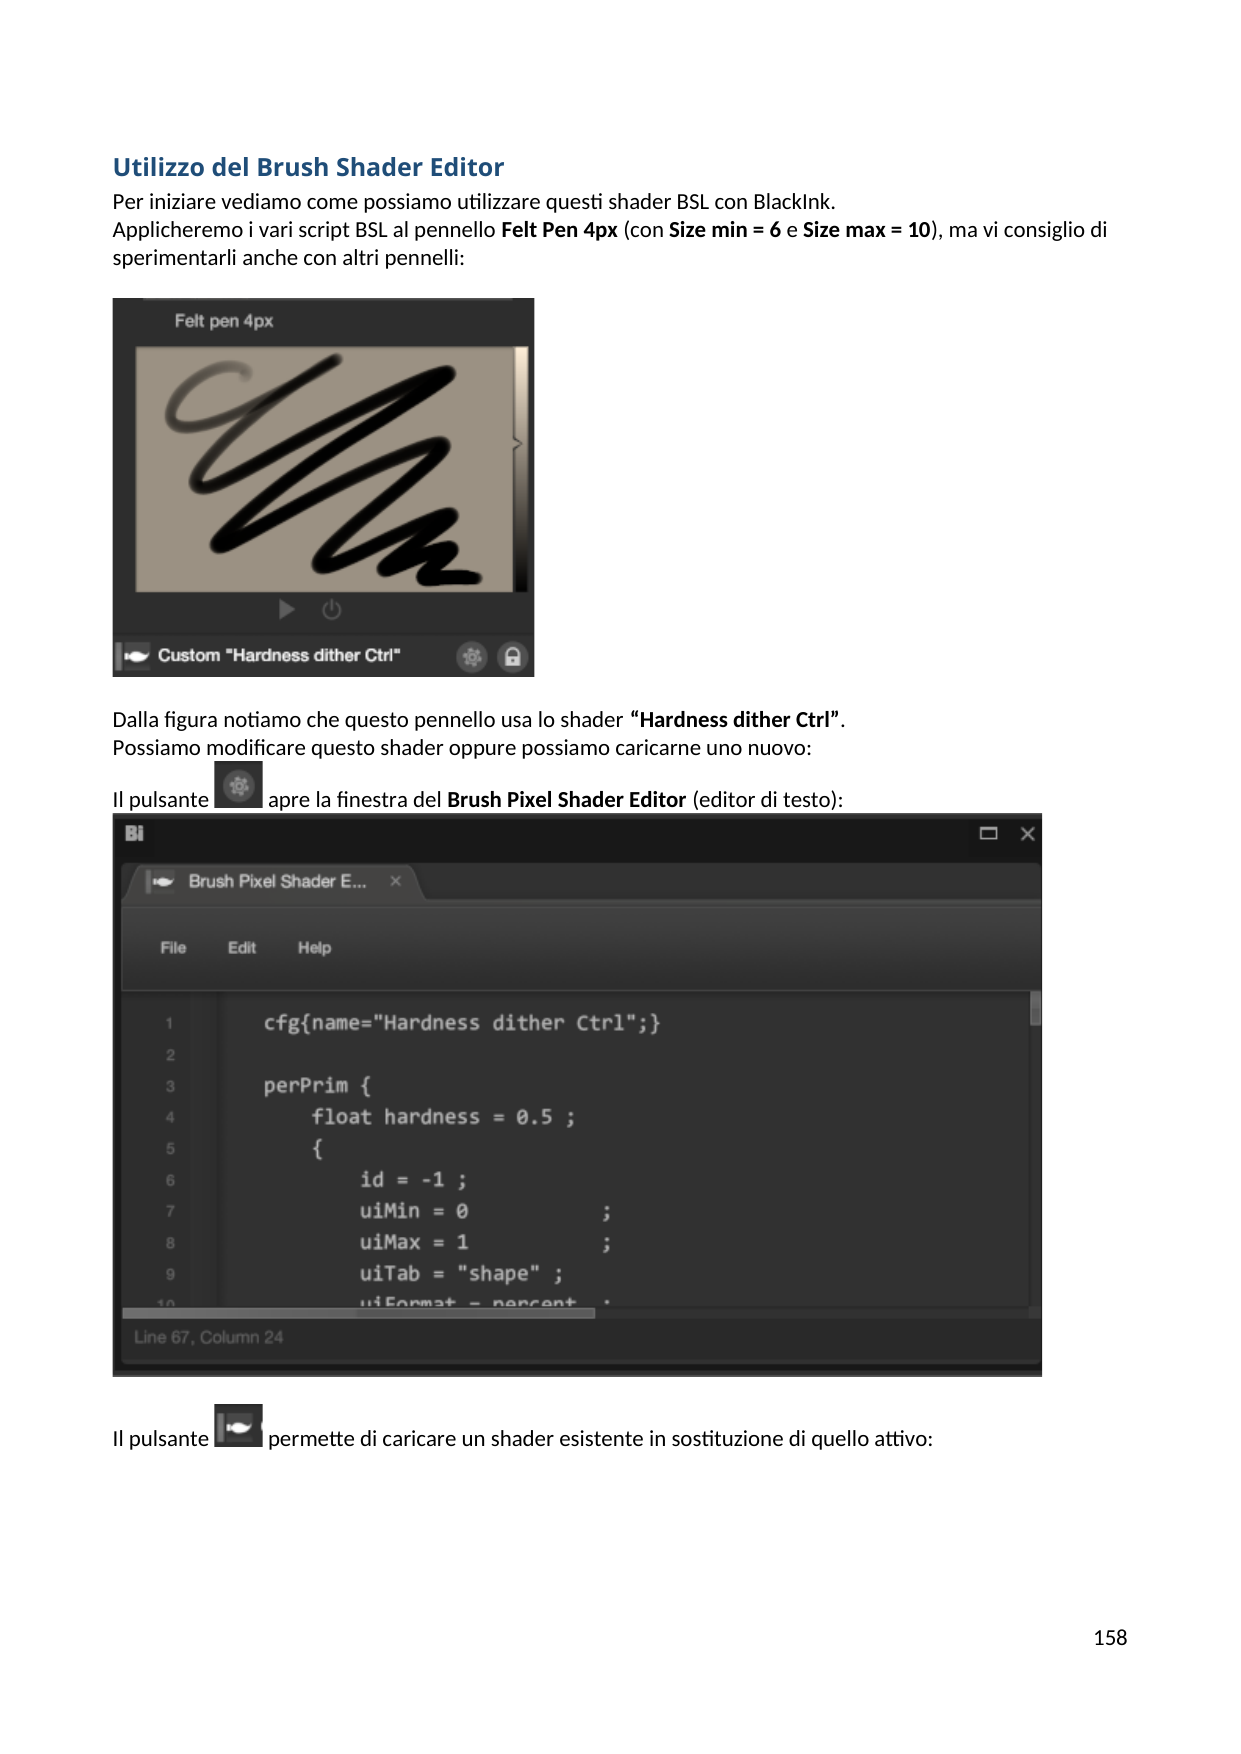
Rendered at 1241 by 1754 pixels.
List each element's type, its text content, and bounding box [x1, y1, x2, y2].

text Dalla figura notiamo che questo pennello usa lo shader “Hardness dither Ctrl”. [112, 705, 1128, 733]
picture [112, 298, 535, 677]
picture [214, 1404, 263, 1447]
text Possiamo modificare questo shader oppure possiamo caricarne uno nuovo: [112, 733, 1128, 761]
picture [112, 813, 1043, 1377]
picture [214, 761, 263, 808]
text Per iniziare vediamo come possiamo utilizzare questi shader BSL con BlackInk. [112, 187, 1128, 215]
subtitle Utilizzo del Brush Shader Editor [112, 150, 1128, 184]
text Applicheremo i vari script BSL al pennello Felt Pen 4px (con Size min = 6 e Size max = 10), ma vi consiglio di sperimentarli anche con altri pennelli: [112, 215, 1128, 271]
text Il pulsante apre la finestra del Brush Pixel Shader Editor (editor di testo): [112, 761, 1128, 814]
text Il pulsante permette di caricare un shader esistente in sostituzione di quello attivo: [112, 1404, 1128, 1452]
